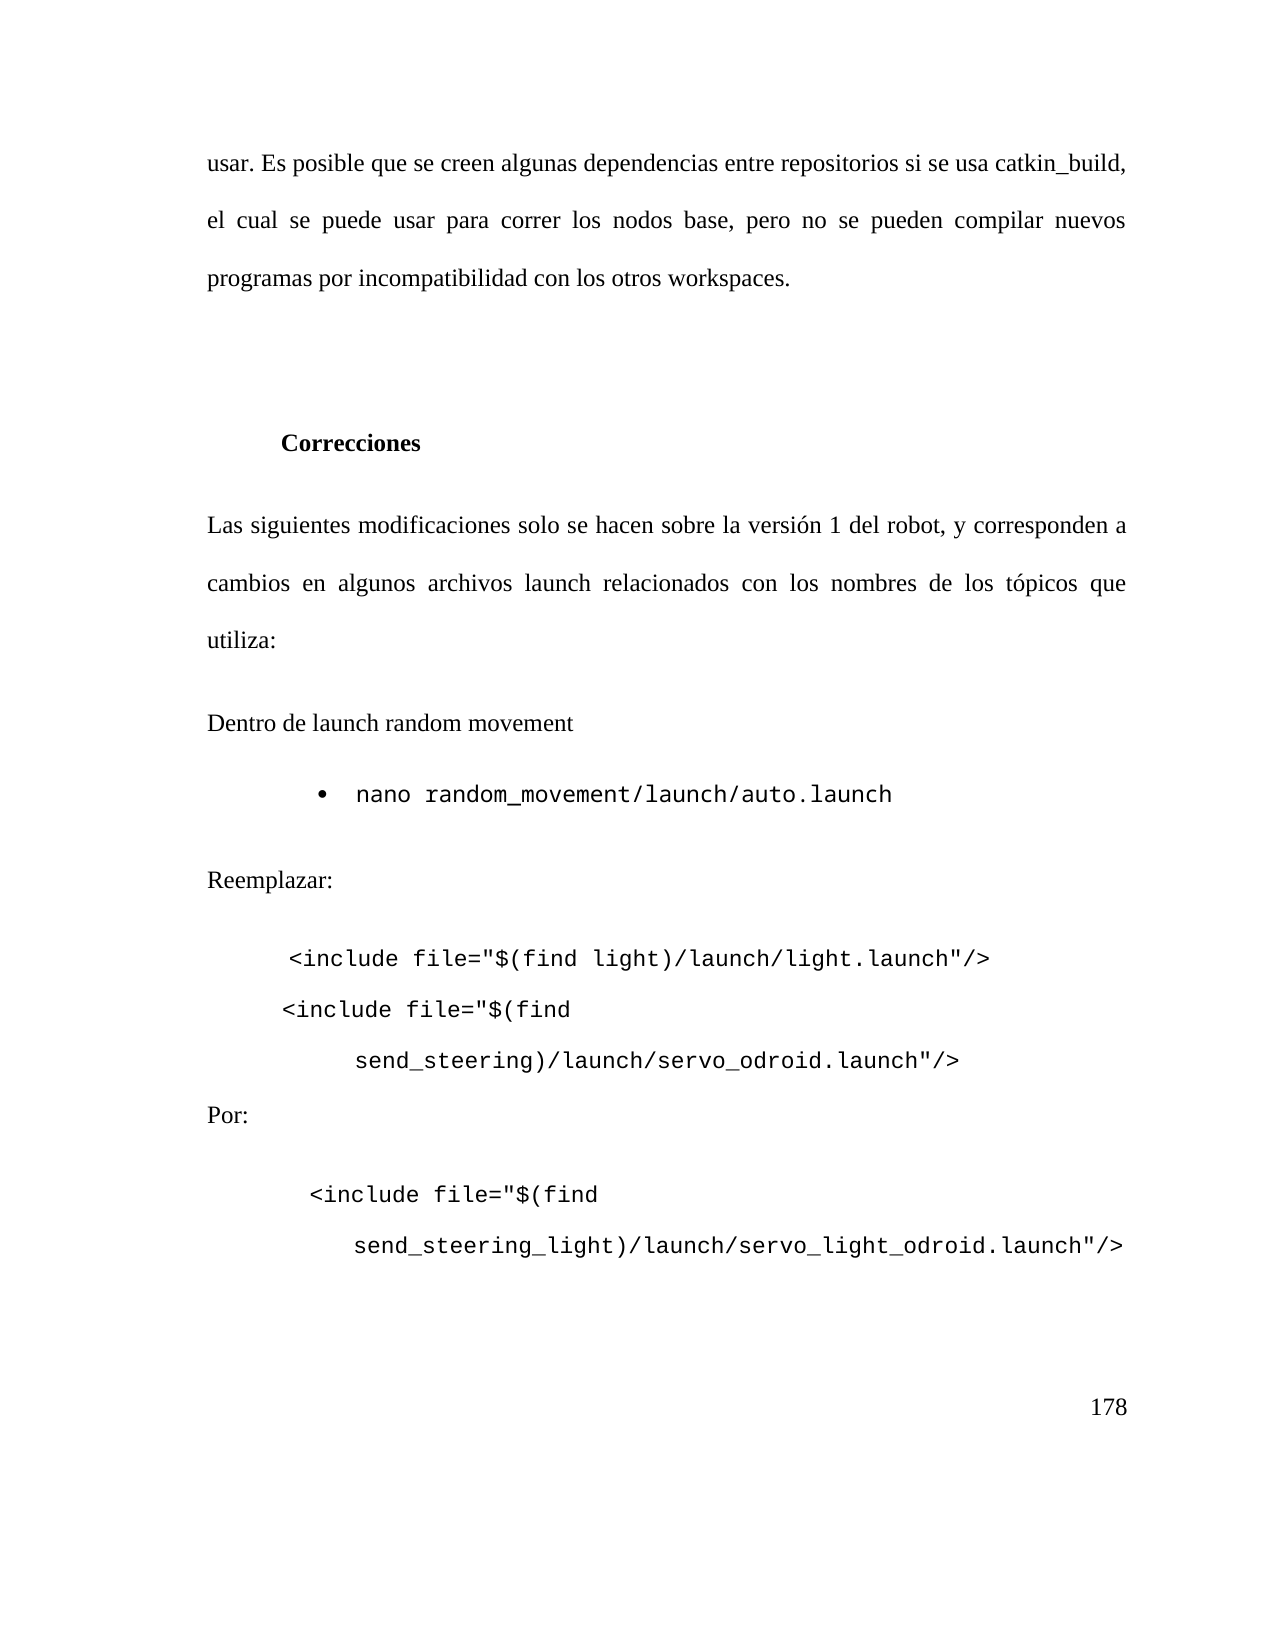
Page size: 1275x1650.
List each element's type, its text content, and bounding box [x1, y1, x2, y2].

text <include file="$(find [207, 1183, 1127, 1209]
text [207, 148, 1127, 291]
text send_steering_light)/launch/servo_light_odroid.launch"/> [353, 1234, 1127, 1260]
text Reemplazar: [207, 865, 1127, 894]
text Correcciones [207, 428, 1127, 456]
text send_steering)/launch/servo_odroid.launch"/> [279, 1049, 1127, 1076]
text Las siguientes modificaciones solo se hacen sobre la versión 1 del robot, y corresponden a cambios en algunos archivos launch relacionados con los nombres de los tópicos que utiliza: [207, 510, 1127, 654]
text <include file="$(find light)/launch/light.launch"/> [207, 948, 1127, 974]
list nano random_movement/launch/auto.launch [318, 778, 1127, 809]
text Por: [207, 1101, 1127, 1129]
text <include file="$(find [207, 999, 1127, 1024]
text Dentro de launch random movement [207, 708, 1127, 736]
